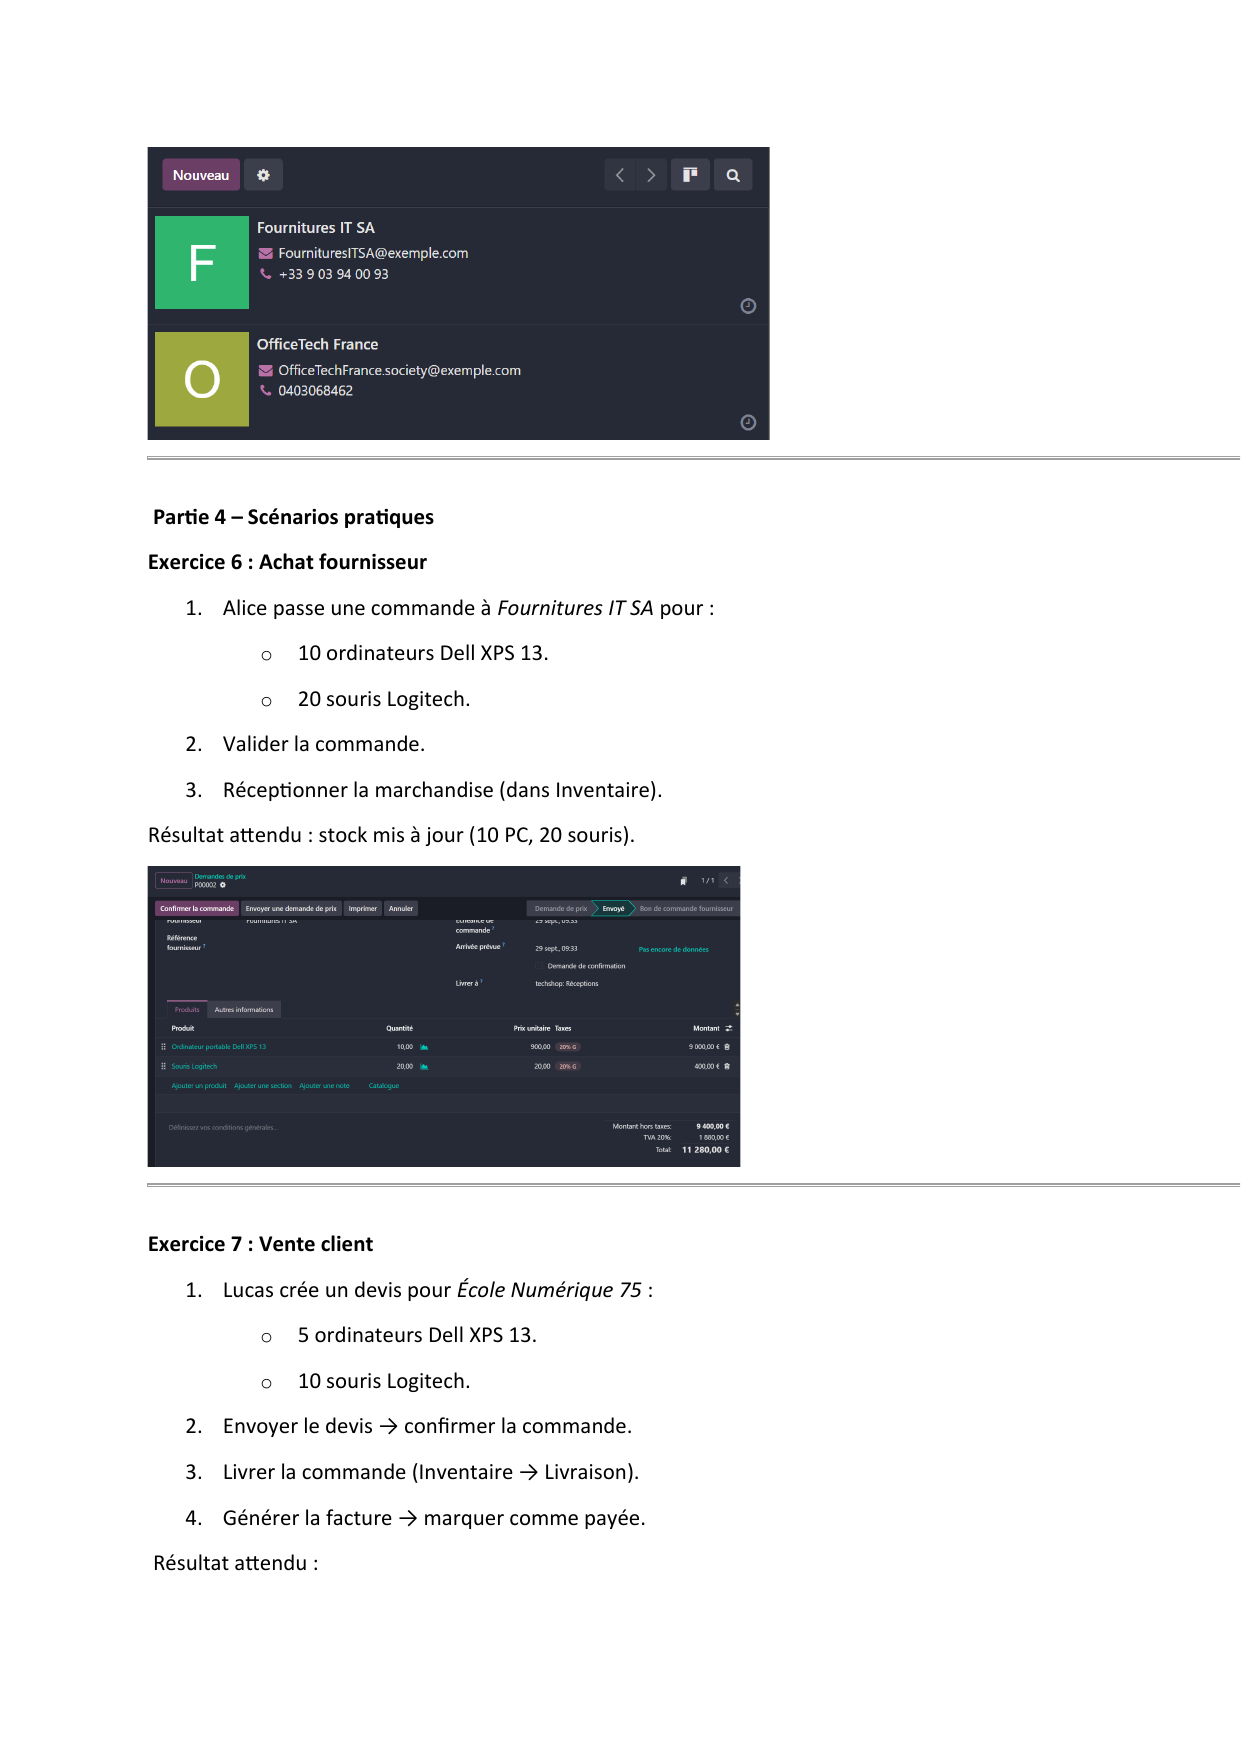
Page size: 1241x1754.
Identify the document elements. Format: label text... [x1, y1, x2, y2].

text Exercice 7 : Vente client [148, 1230, 1093, 1258]
picture [147, 866, 741, 1167]
text Résultat attendu : stock mis à jour (10 PC, 20 souris). [148, 821, 1093, 849]
text Partie 4 – Scénarios pratiques [148, 502, 1093, 530]
list Alice passe une commande à Fournitures IT SA pour : [185, 593, 1093, 621]
list Réceptionner la marchandise (dans Inventaire). [185, 776, 1093, 803]
list 5 ordinateurs Dell XPS 13. [260, 1321, 1093, 1349]
list 10 ordinateurs Dell XPS 13. [260, 639, 1093, 667]
text Résultat attendu : [148, 1549, 1093, 1577]
list 20 souris Logitech. [260, 684, 1093, 712]
list Générer la facture → marquer comme payée. [185, 1503, 1093, 1531]
list Livrer la commande (Inventaire → Livraison). [185, 1458, 1093, 1486]
picture [147, 147, 770, 440]
list Valider la commande. [185, 730, 1093, 758]
text Exercice 6 : Achat fournisseur [148, 548, 1093, 576]
list Lucas crée un devis pour École Numérique 75 : [185, 1275, 1093, 1303]
list 10 souris Logitech. [260, 1366, 1093, 1394]
list Envoyer le devis → confirmer la commande. [185, 1412, 1093, 1440]
